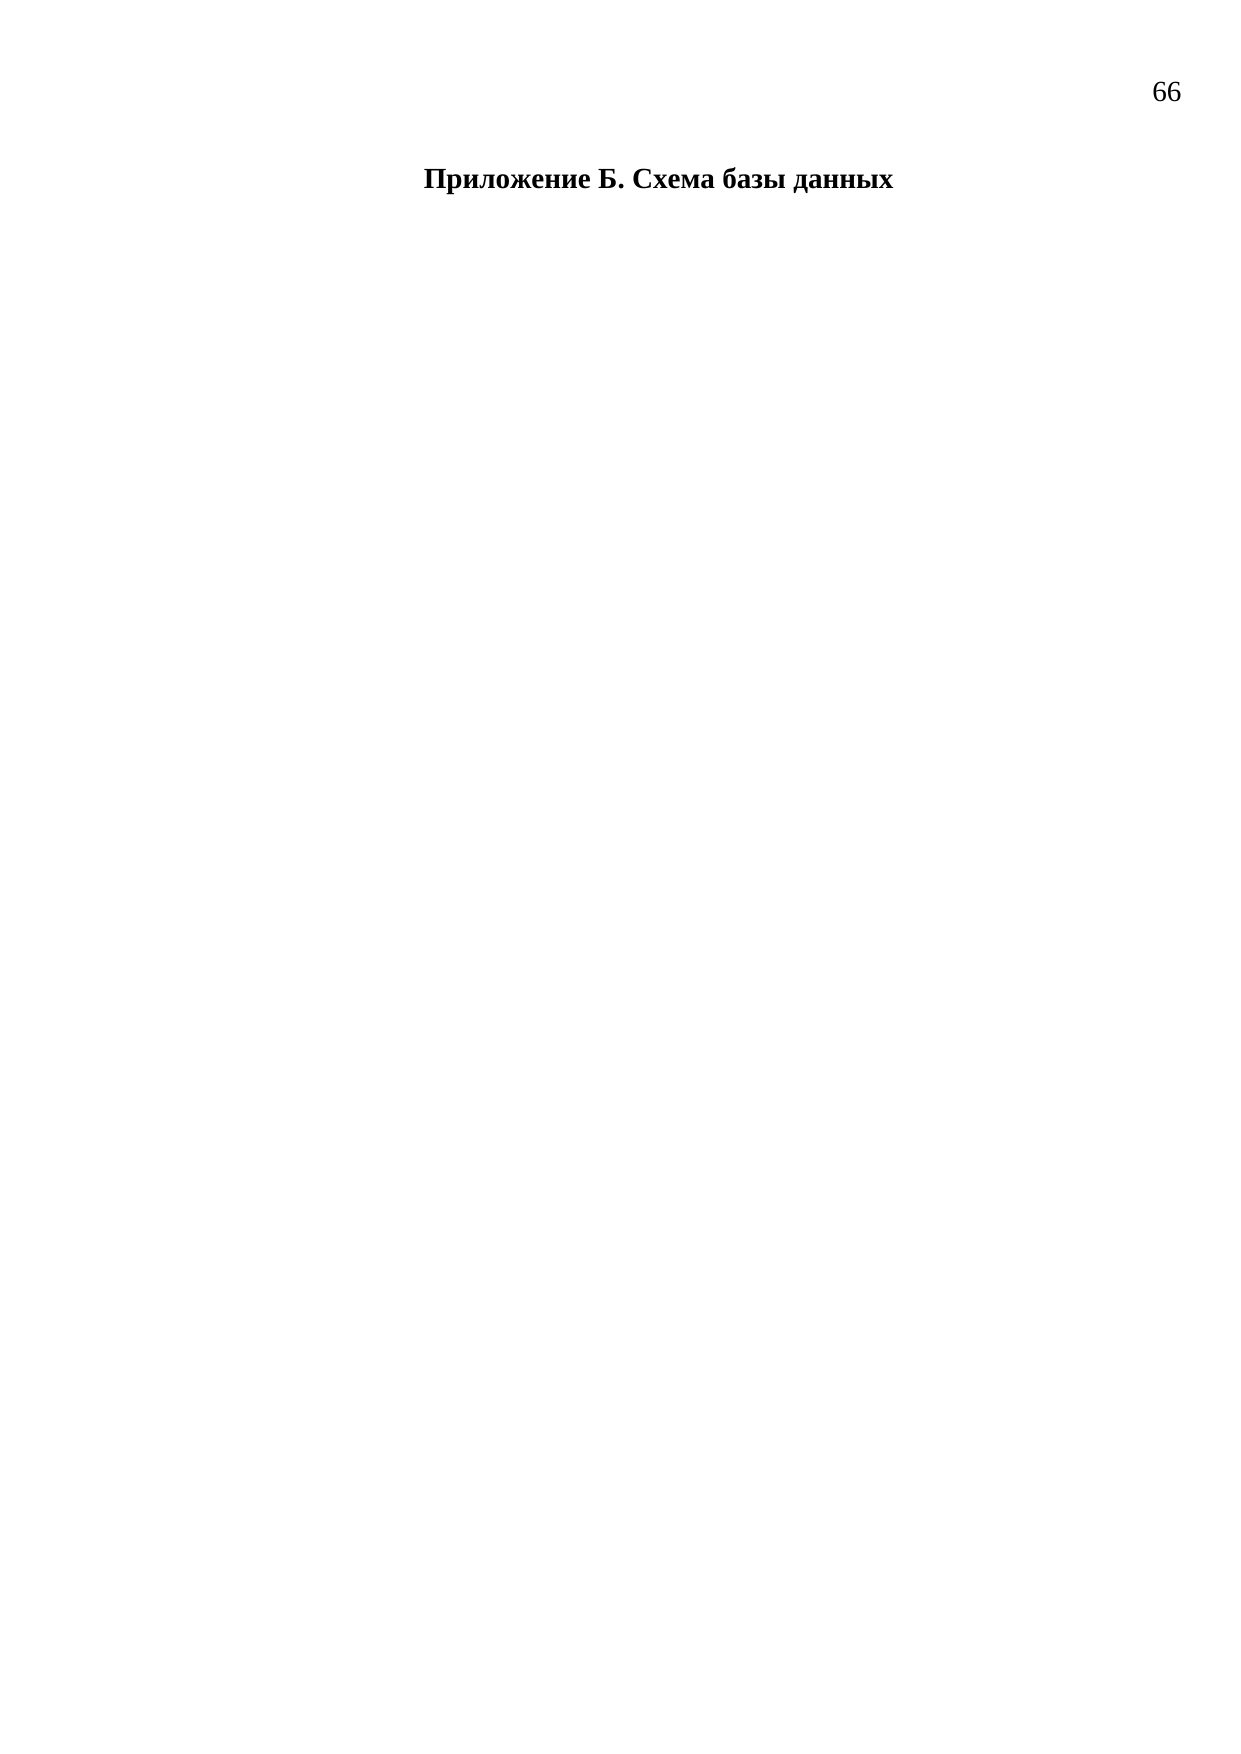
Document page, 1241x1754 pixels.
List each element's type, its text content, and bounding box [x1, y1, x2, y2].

text Приложение Б. Схема базы данных [136, 161, 1181, 194]
